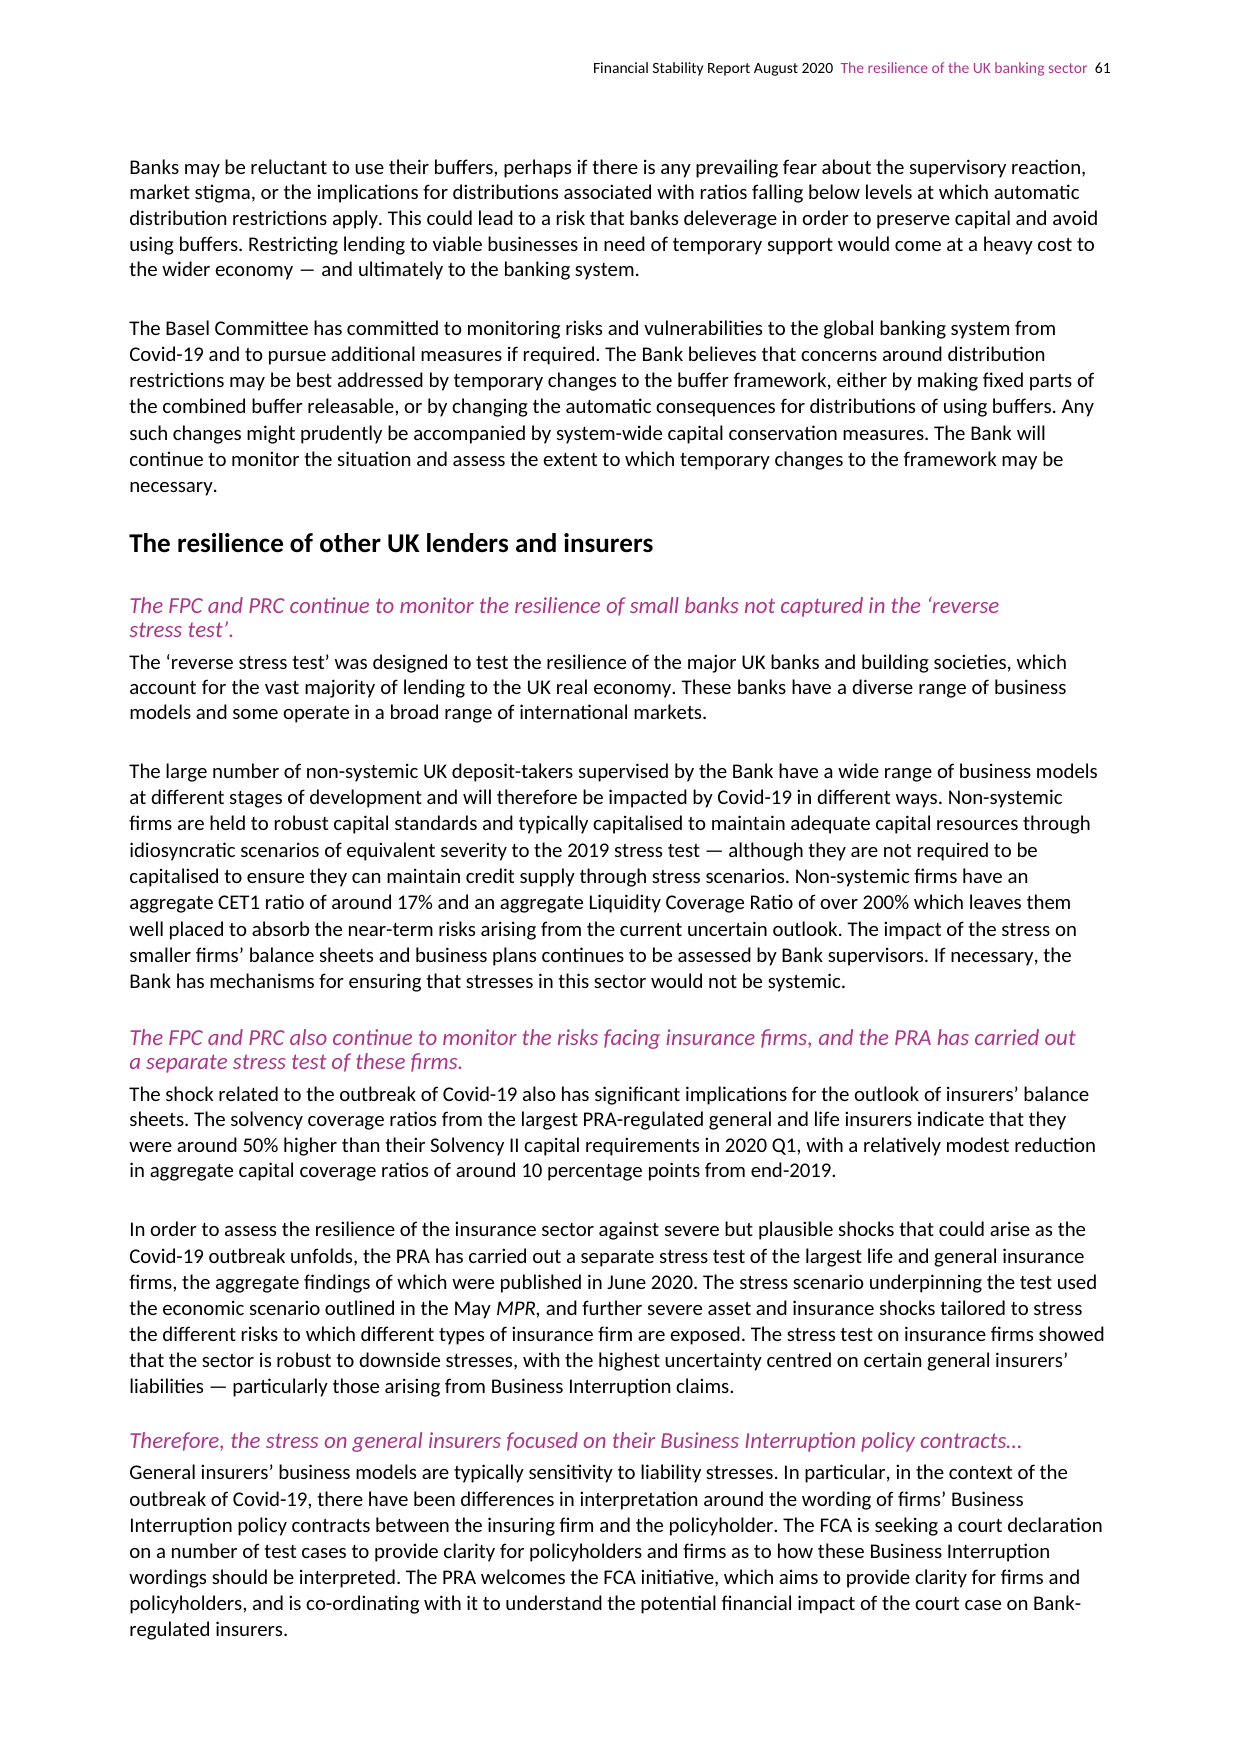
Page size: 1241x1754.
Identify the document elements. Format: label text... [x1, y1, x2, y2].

text Therefore, the stress on general insurers focused on their Business Interruption policy contracts… [129, 1426, 1110, 1454]
text Banks may be reluctant to use their buffers, perhaps if there is any prevailing fear about the supervisory reaction, market stigma, or the implications for distributions associated with ratios falling below levels at which automatic distribution restrictions apply. This could lead to a risk that banks deleverage in order to preserve capital and avoid using buffers. Restricting lending to viable businesses in need of temporary support would come at a heavy cost to the wider economy ― and ultimately to the banking system. [129, 154, 1100, 282]
text The FPC and PRC also continue to monitor the risks facing insurance firms, and the PRA has carried out a separate stress test of these firms. [129, 1026, 1096, 1075]
text The FPC and PRC continue to monitor the resilience of small banks not captured in the ‘reverse stress test’. [129, 594, 1060, 643]
text Financial Stability Report August 2020 The resilience of the UK banking sector 61 [129, 59, 1110, 78]
text The Basel Committee has committed to monitoring risks and vulnerabilities to the global banking system from Covid-19 and to pursue additional measures if required. The Bank believes that concerns around distribution restrictions may be best addressed by temporary changes to the buffer framework, either by making fixed parts of the combined buffer releasable, or by changing the automatic consequences for distributions of using buffers. Any such changes might prudently be accompanied by system-wide capital conservation measures. The Bank will continue to monitor the situation and assess the extent to which temporary changes to the framework may be necessary. [129, 315, 1098, 497]
text The shock related to the outbreak of Covid-19 also has significant implications for the outlook of insurers’ balance sheets. The solvency coverage ratios from the largest PRA-regulated general and life insurers indicate that they were around 50% higher than their Solvency II capital requirements in 2020 Q1, with a relatively modest reduction in aggregate capital coverage ratios of around 10 percentage points from end-2019. [129, 1081, 1098, 1183]
text The large number of non-systemic UK deposit-takers supervised by the Bank have a wide range of business models at different stages of development and will therefore be impacted by Covid-19 in different ways. Non-systemic firms are held to robust capital standards and typically capitalised to maintain adequate capital resources through idiosyncratic scenarios of equivalent severity to the 2019 stress test — although they are not required to be capitalised to ensure they can maintain credit supply through stress scenarios. Non-systemic firms have an aggregate CET1 ratio of around 17% and an aggregate Liquidity Coverage Ratio of over 200% which leaves them well placed to absorb the near-term risks arising from the current uncertain outlook. The impact of the stress on smaller firms’ balance sheets and business plans continues to be assessed by Bank supervisors. If necessary, the Bank has mechanisms for ensuring that stresses in this sector would not be systemic. [129, 758, 1100, 994]
text In order to assess the resilience of the insurance sector against severe but plausible shocks that could arise as the Covid-19 outbreak unfolds, the PRA has carried out a separate stress test of the largest life and general insurance firms, the aggregate findings of which were published in June 2020. The stress scenario underpinning the test used the economic scenario outlined in the May MPR, and further severe asset and insurance shocks tailored to stress the different risks to which different types of insurance firm are exposed. The stress test on insurance firms showed that the sector is robust to downside stresses, with the highest uncertainty centred on certain general insurers’ liabilities — particularly those arising from Business Interruption claims. [129, 1217, 1108, 1399]
text The resilience of other UK lenders and insurers [129, 526, 1110, 559]
text The ‘reverse stress test’ was designed to test the resilience of the major UK banks and building societies, which account for the vast majority of lending to the UK real economy. These banks have a diverse range of business models and some operate in a broad range of international markets. [129, 649, 1069, 724]
text General insurers’ business models are typically sensitivity to liability stresses. In particular, in the context of the outbreak of Covid-19, there have been differences in interpretation around the wording of firms’ Business Interruption policy contracts between the insuring firm and the policyholder. The FCA is seeking a court declaration on a number of test cases to provide clarity for policyholders and firms as to how these Business Interruption wordings should be interpreted. The PRA welcomes the FCA initiative, which aims to provide clarity for firms and policyholders, and is co-ordinating with it to understand the potential financial impact of the court case on Bank-regulated insurers. [129, 1459, 1106, 1642]
